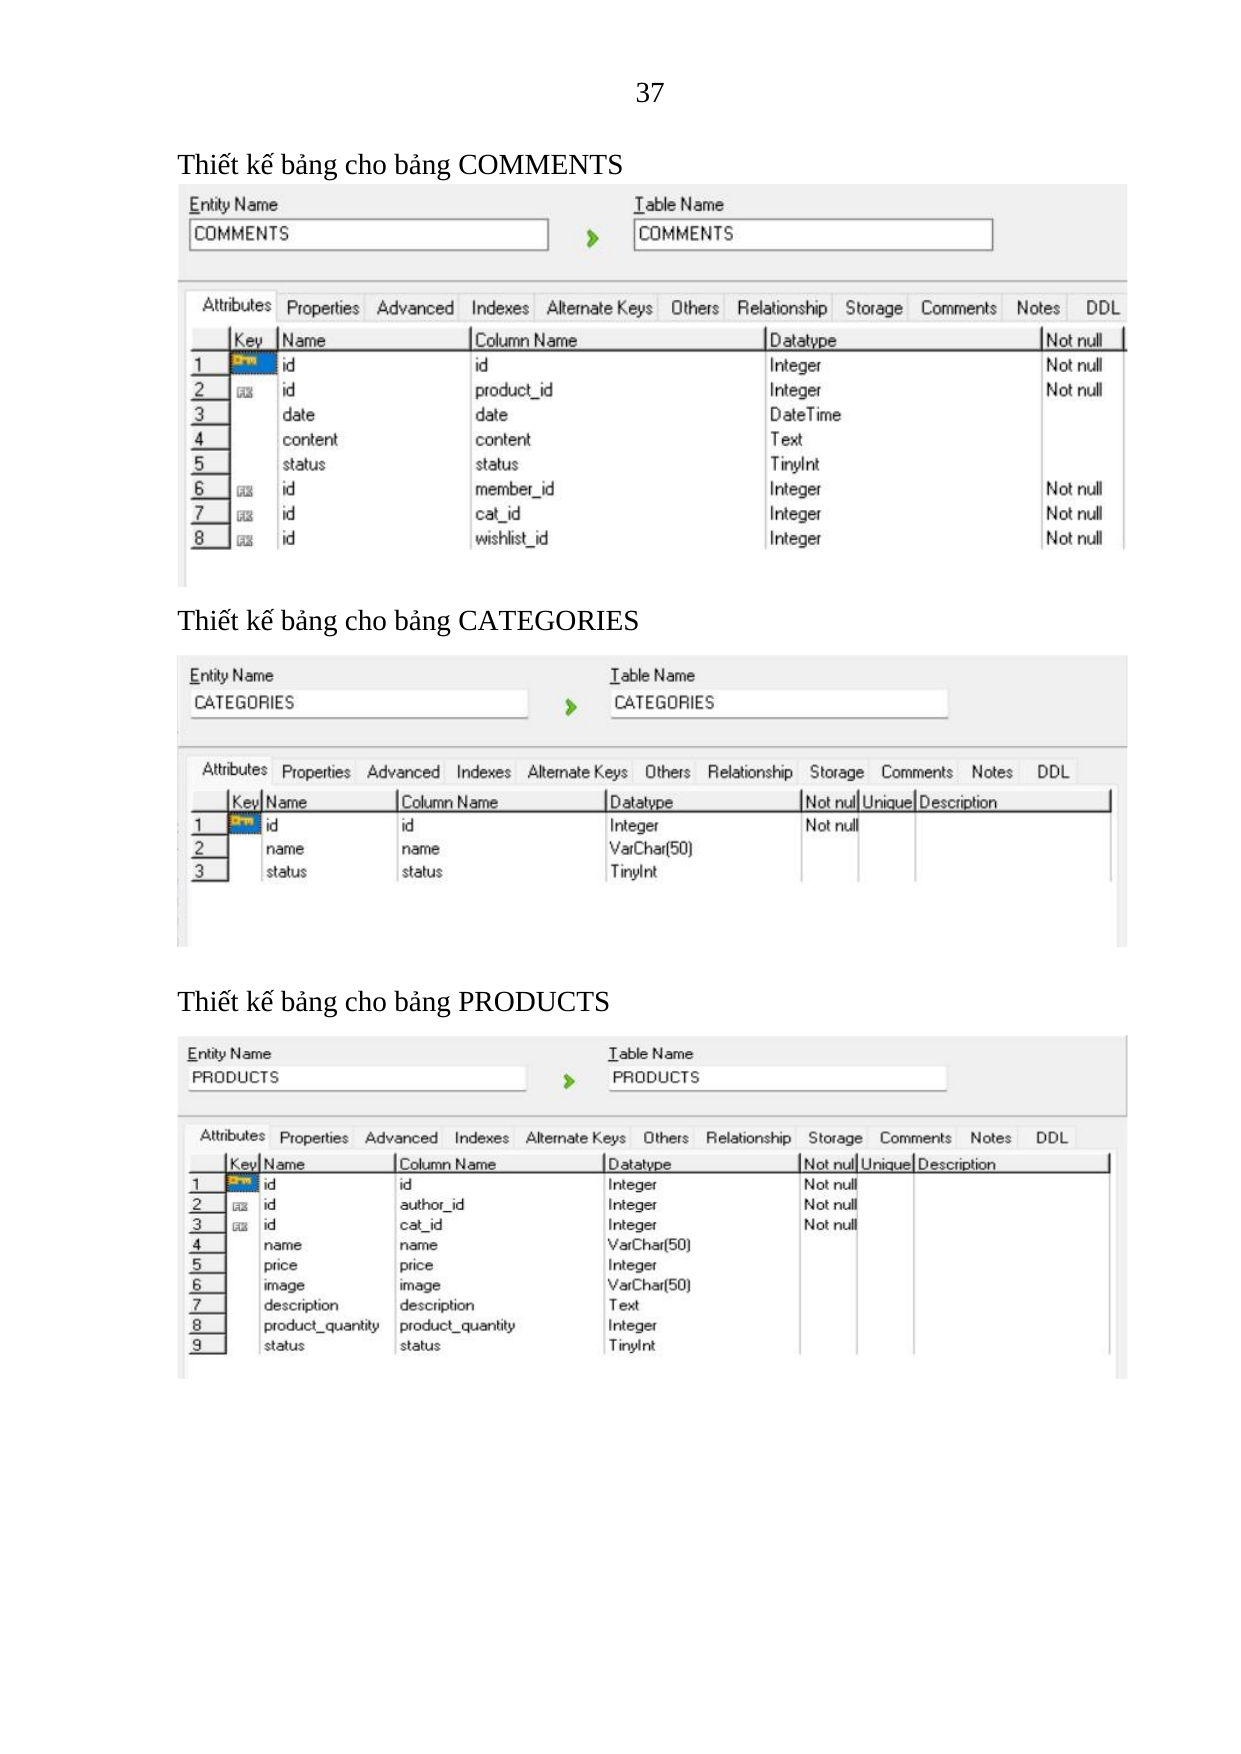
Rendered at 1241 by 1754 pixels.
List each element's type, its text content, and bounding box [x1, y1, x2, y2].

text Thiết kế bảng cho bảng PRODUCTS [177, 984, 1123, 1017]
picture [177, 655, 1128, 947]
text Thiết kế bảng cho bảng CATEGORIES [177, 603, 1123, 637]
picture [177, 1035, 1128, 1379]
text Thiết kế bảng cho bảng COMMENTS [177, 147, 1123, 181]
picture [177, 184, 1128, 587]
